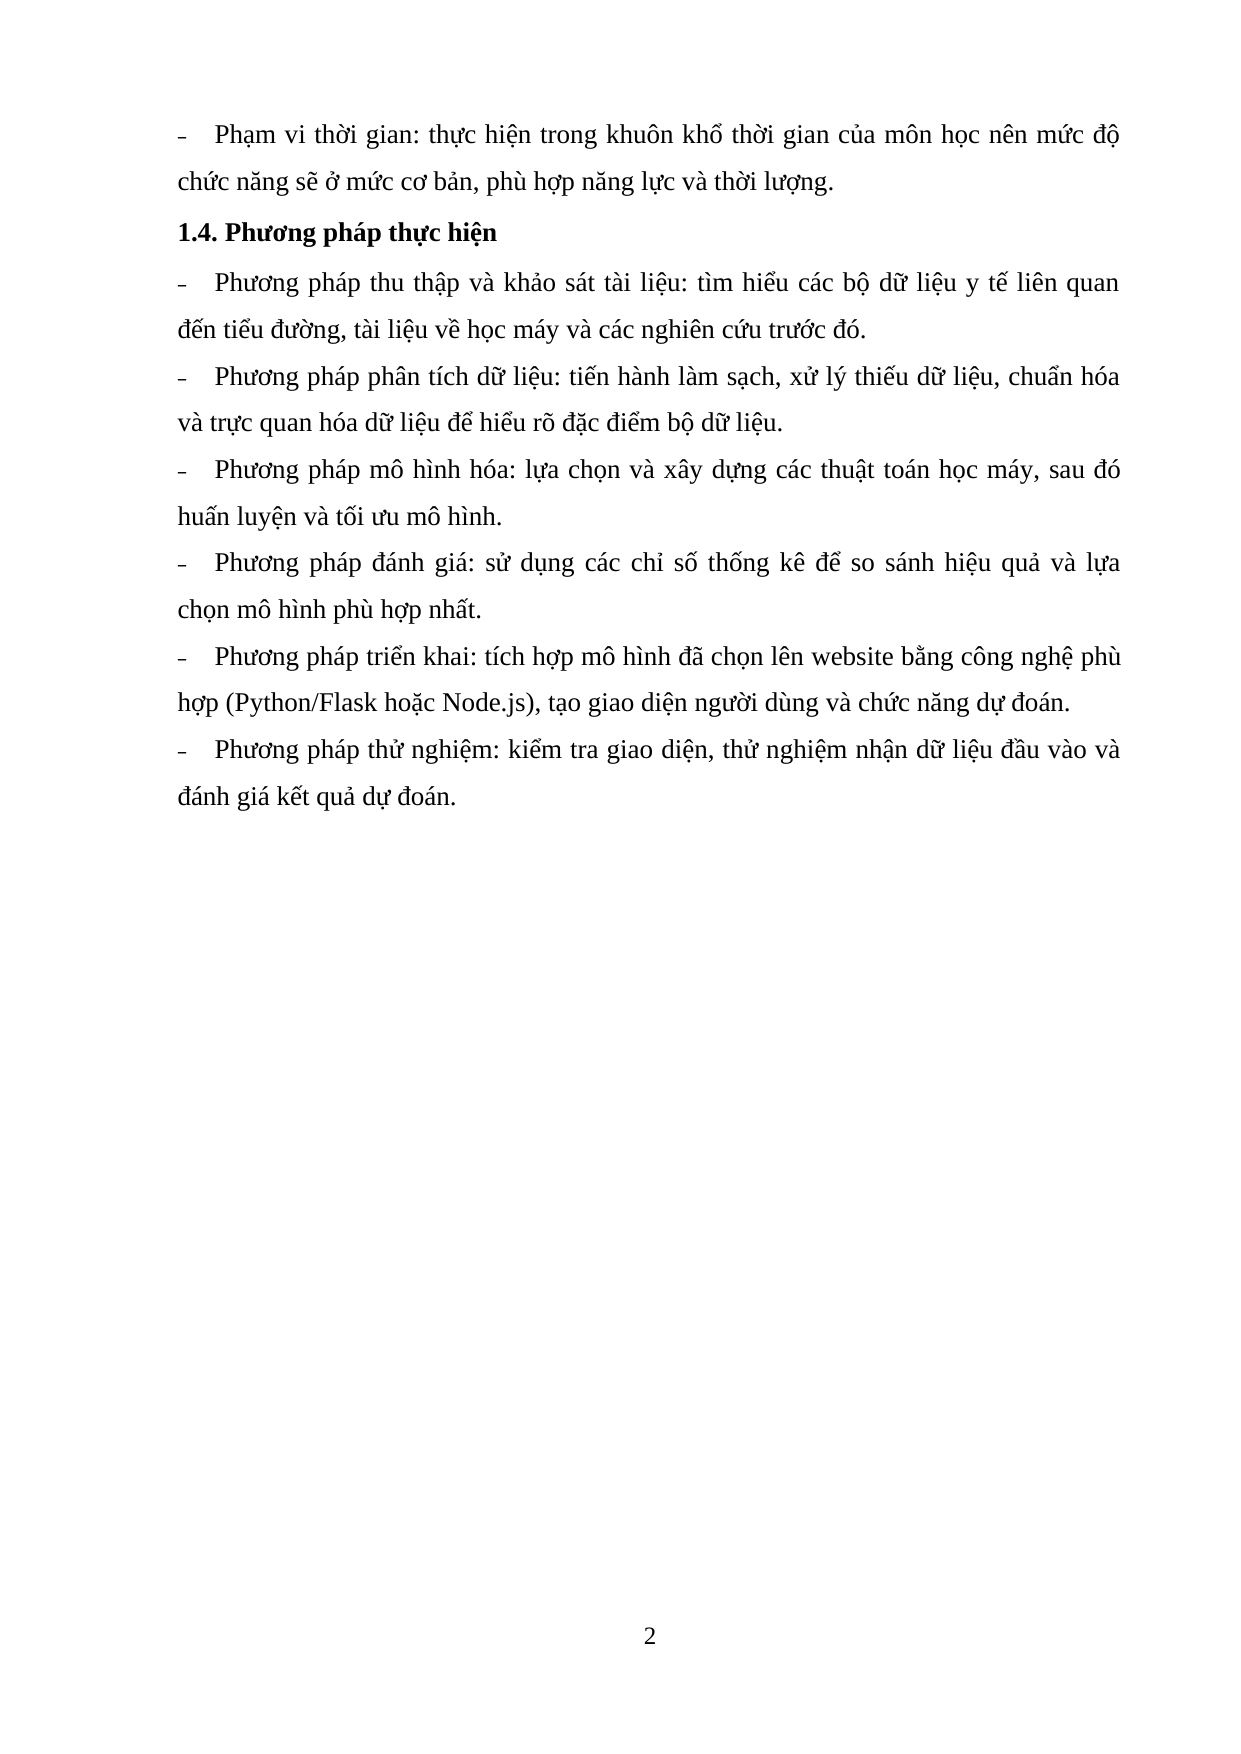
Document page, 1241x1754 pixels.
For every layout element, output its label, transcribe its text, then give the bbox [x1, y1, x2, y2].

list Phạm vi thời gian: thực hiện trong khuôn khổ thời gian của môn học nên mức độ chức năng sẽ ở mức cơ bản, phù hợp năng lực và thời lượng. [177, 118, 1122, 196]
subtitle 1.4. Phương pháp thực hiện [177, 216, 1122, 247]
list Phương pháp phân tích dữ liệu: tiến hành làm sạch, xử lý thiếu dữ liệu, chuẩn hóa và trực quan hóa dữ liệu để hiểu rõ đặc điểm bộ dữ liệu. [177, 360, 1122, 438]
list Phương pháp triển khai: tích hợp mô hình đã chọn lên website bằng công nghệ phù hợp (Python/Flask hoặc Node.js), tạo giao diện người dùng và chức năng dự đoán. [177, 640, 1122, 718]
list Phương pháp mô hình hóa: lựa chọn và xây dựng các thuật toán học máy, sau đó huấn luyện và tối ưu mô hình. [177, 453, 1122, 531]
list Phương pháp đánh giá: sử dụng các chỉ số thống kê để so sánh hiệu quả và lựa chọn mô hình phù hợp nhất. [177, 546, 1122, 624]
list Phương pháp thu thập và khảo sát tài liệu: tìm hiểu các bộ dữ liệu y tế liên quan đến tiểu đường, tài liệu về học máy và các nghiên cứu trước đó. [177, 266, 1122, 344]
list Phương pháp thử nghiệm: kiểm tra giao diện, thử nghiệm nhận dữ liệu đầu vào và đánh giá kết quả dự đoán. [177, 733, 1122, 811]
